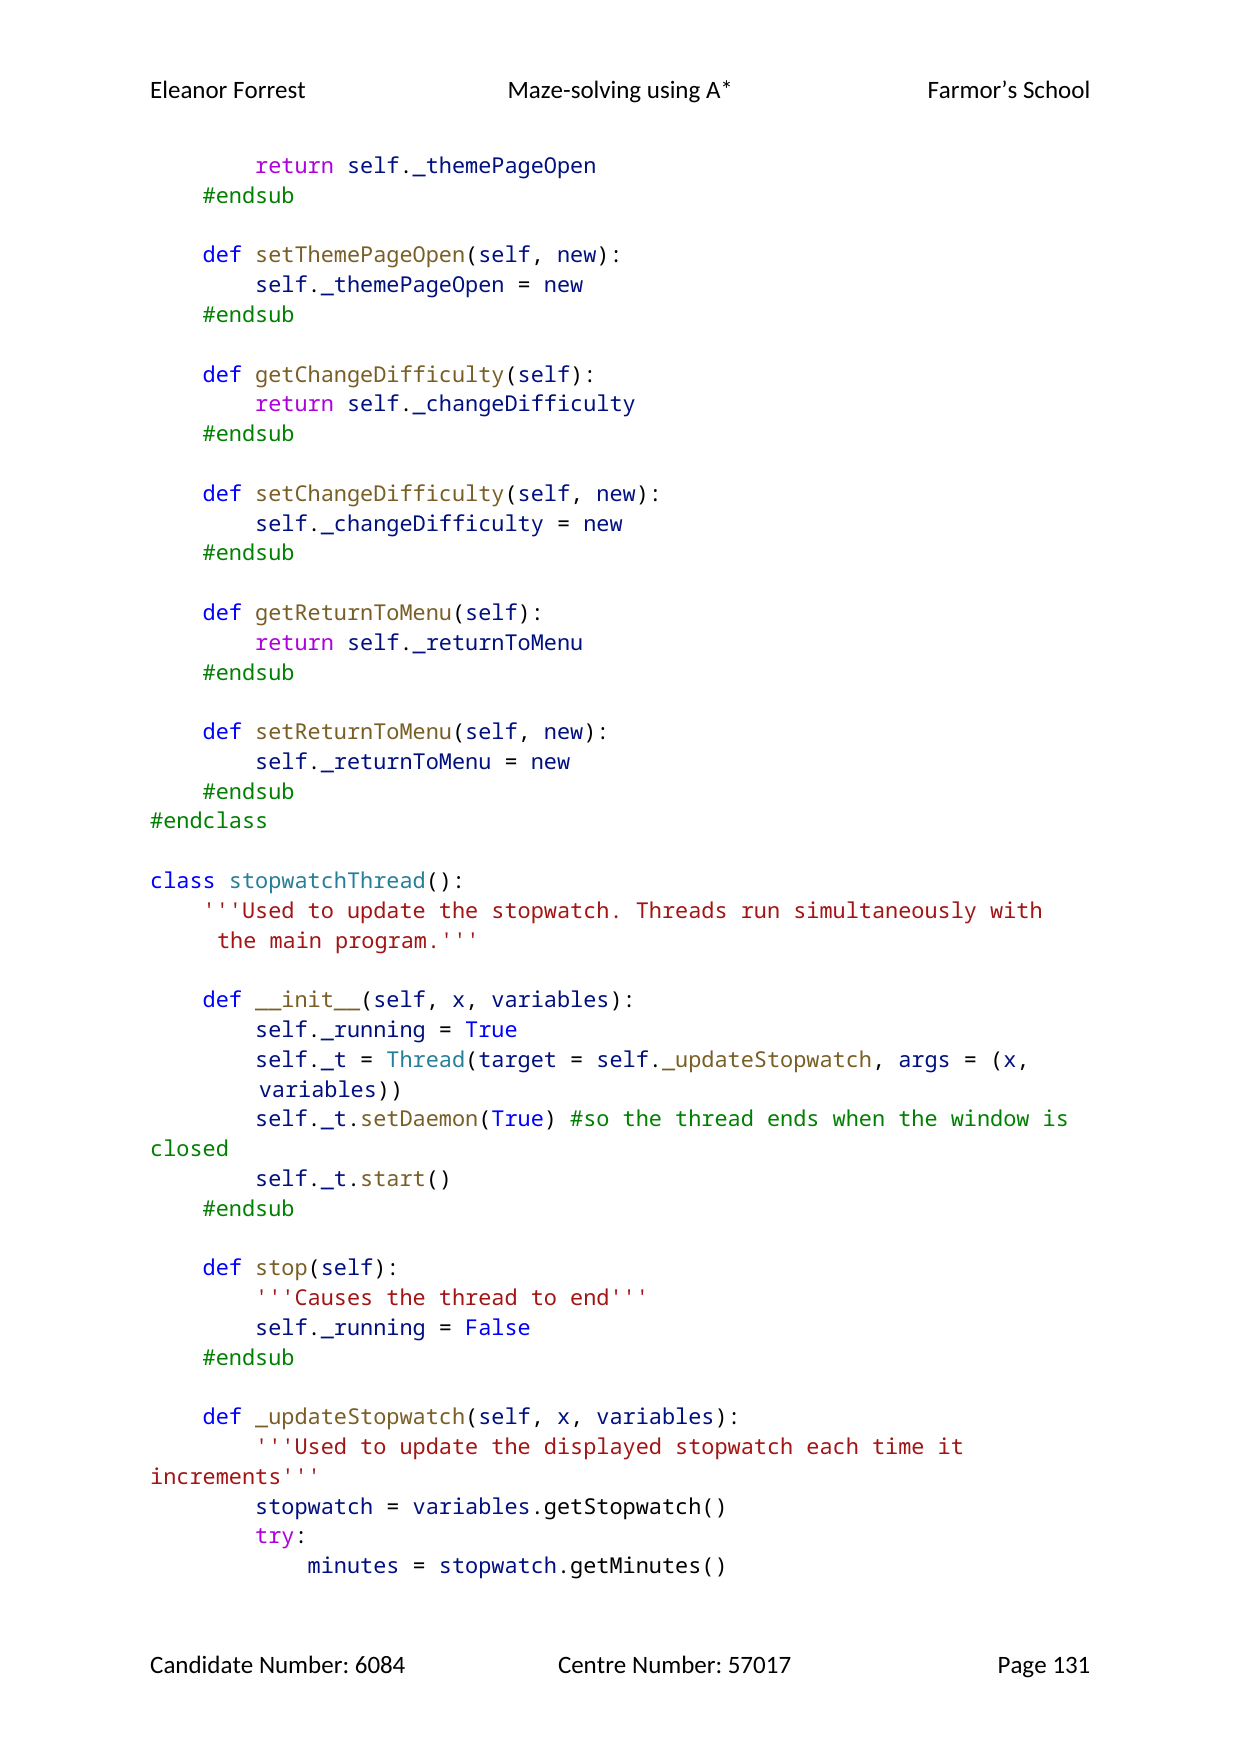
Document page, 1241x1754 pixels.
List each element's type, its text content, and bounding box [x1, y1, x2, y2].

text def setChangeDifficulty(self, new): [150, 478, 1090, 507]
text #endsub [150, 537, 1090, 567]
text #endsub [150, 418, 1090, 448]
text self._changeDifficulty = new [150, 507, 1090, 537]
text self._running = True [150, 1014, 1090, 1044]
text #endsub [150, 776, 1090, 805]
text self._returnToMenu = new [150, 746, 1090, 776]
text self._running = False [150, 1312, 1090, 1342]
text def __init__(self, x, variables): [150, 984, 1090, 1014]
text self._t.start() [150, 1163, 1090, 1193]
text minutes = stopwatch.getMinutes() [150, 1550, 1090, 1580]
text #endsub [150, 180, 1090, 209]
text '''Used to update the stopwatch. Threads run simultaneously with the main program.''' [150, 895, 1090, 954]
text #endsub [150, 299, 1090, 329]
text '''Causes the thread to end''' [150, 1282, 1090, 1312]
text return self._returnToMenu [150, 627, 1090, 656]
text self._t = Thread(target = self._updateStopwatch, args = (x, variables)) [150, 1044, 1090, 1103]
text '''Used to update the displayed stopwatch each time it increments''' [150, 1431, 1090, 1491]
text return self._changeDifficulty [150, 388, 1090, 418]
text class stopwatchThread(): [150, 865, 1090, 895]
text self._themePageOpen = new [150, 269, 1090, 299]
text def setThemePageOpen(self, new): [150, 239, 1090, 269]
text self._t.setDaemon(True) #so the thread ends when the window is closed [150, 1103, 1090, 1163]
text #endclass [150, 805, 1090, 835]
text return self._themePageOpen [150, 150, 1090, 180]
text def _updateStopwatch(self, x, variables): [150, 1401, 1090, 1431]
text #endsub [150, 656, 1090, 686]
text try: [150, 1520, 1090, 1550]
text stopwatch = variables.getStopwatch() [150, 1491, 1090, 1520]
text def setReturnToMenu(self, new): [150, 716, 1090, 746]
text #endsub [150, 1342, 1090, 1371]
text #endsub [150, 1193, 1090, 1222]
text def getReturnToMenu(self): [150, 597, 1090, 627]
text def getChangeDifficulty(self): [150, 358, 1090, 388]
text def stop(self): [150, 1252, 1090, 1282]
